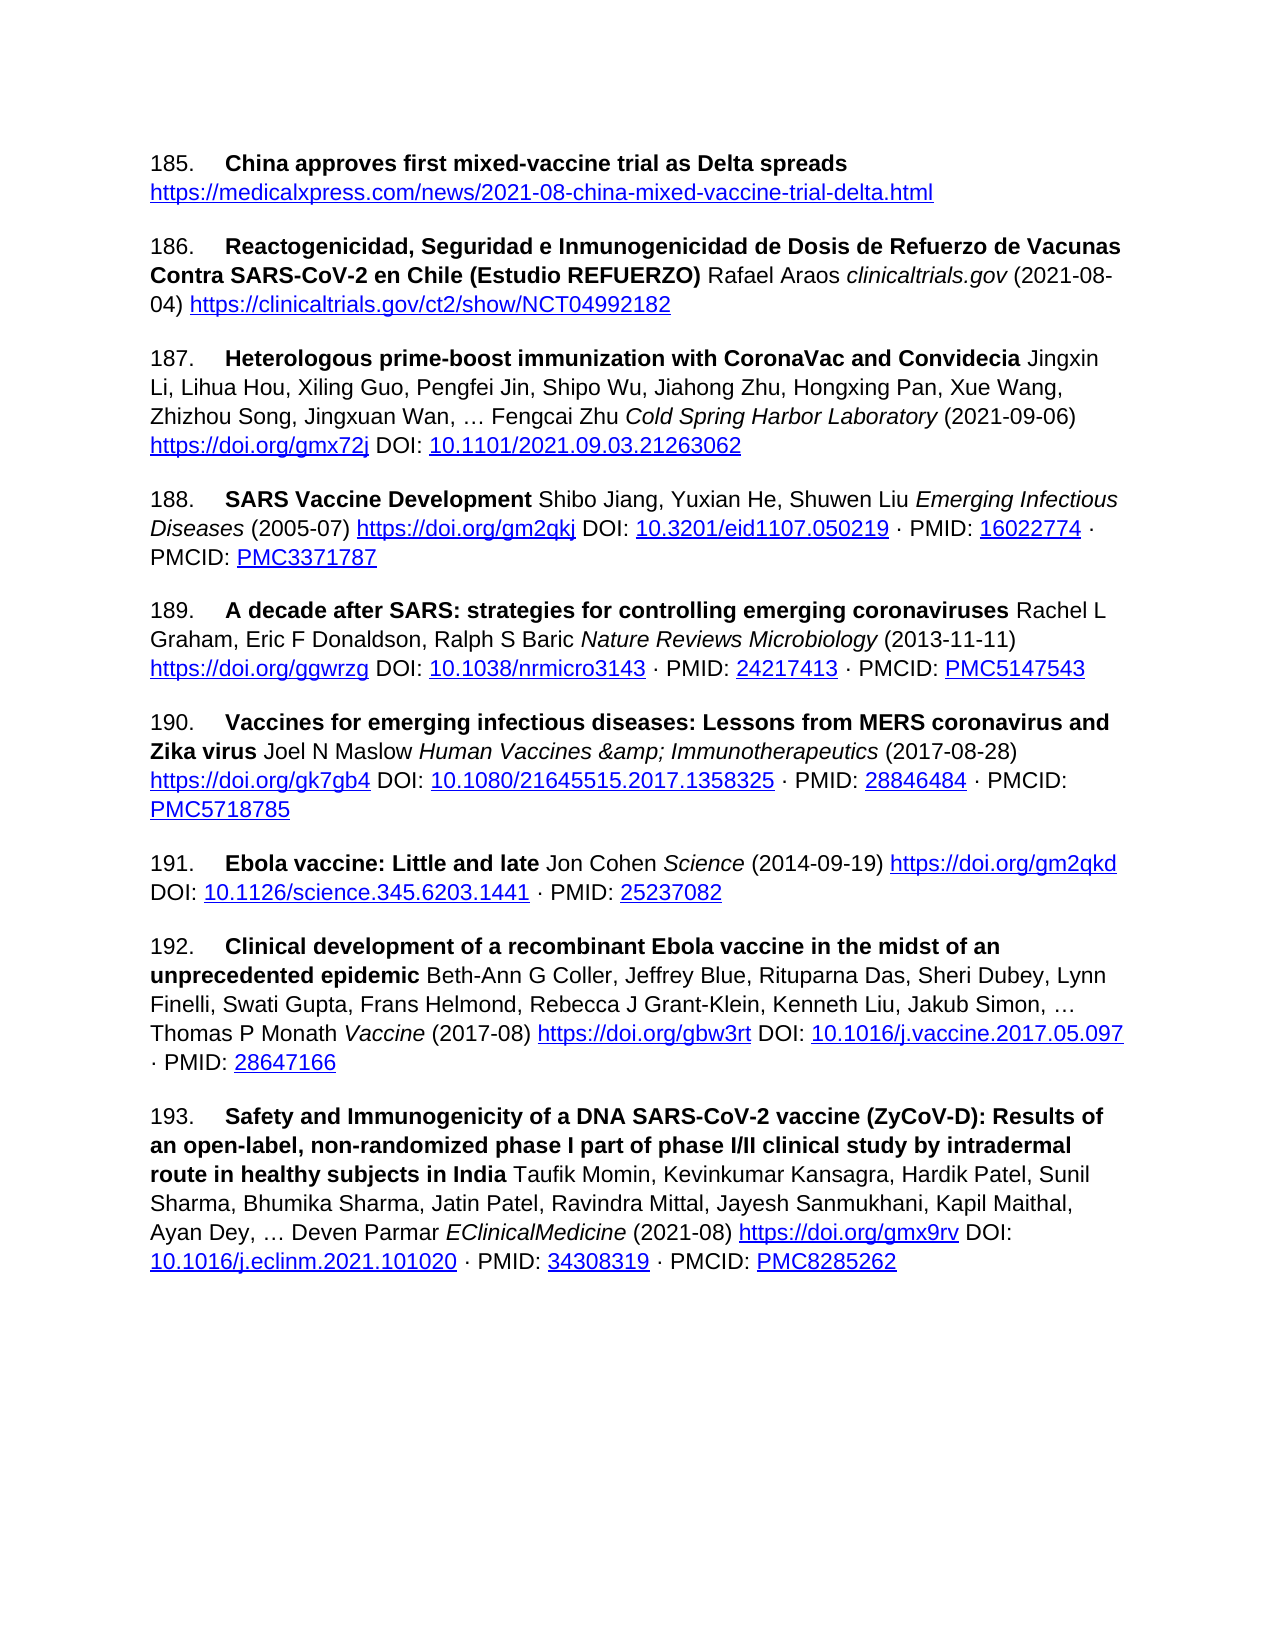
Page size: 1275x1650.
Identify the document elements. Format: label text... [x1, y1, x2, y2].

text 193. Safety and Immunogenicity of a DNA SARS-CoV-2 vaccine (ZyCoV-D): Results of an open-label, non-randomized phase I part of phase I/II clinical study by intradermal route in healthy subjects in India Taufik Momin, Kevinkumar Kansagra, Hardik Patel, Sunil Sharma, Bhumika Sharma, Jatin Patel, Ravindra Mittal, Jayesh Sanmukhani, Kapil Maithal, Ayan Dey, … Deven Parmar EClinicalMedicine (2021-08) https://doi.org/gmx9rv DOI: 10.1016/j.eclinm.2021.101020 · PMID: 34308319 · PMCID: PMC8285262 [150, 1103, 1125, 1274]
text 188. SARS Vaccine Development Shibo Jiang, Yuxian He, Shuwen Liu Emerging Infectious Diseases (2005-07) https://doi.org/gm2qkj DOI: 10.3201/eid1107.050219 · PMID: 16022774 · PMCID: PMC3371787 [150, 486, 1125, 570]
text 189. A decade after SARS: strategies for controlling emerging coronaviruses Rachel L Graham, Eric F Donaldson, Ralph S Baric Nature Reviews Microbiology (2013-11-11) https://doi.org/ggwrzg DOI: 10.1038/nrmicro3143 · PMID: 24217413 · PMCID: PMC5147543 [150, 597, 1125, 682]
text 187. Heterologous prime-boost immunization with CoronaVac and Convidecia Jingxin Li, Lihua Hou, Xiling Guo, Pengfei Jin, Shipo Wu, Jiahong Zhu, Hongxing Pan, Xue Wang, Zhizhou Song, Jingxuan Wan, … Fengcai Zhu Cold Spring Harbor Laboratory (2021-09-06) https://doi.org/gmx72j DOI: 10.1101/2021.09.03.21263062 [150, 345, 1125, 458]
text 190. Vaccines for emerging infectious diseases: Lessons from MERS coronavirus and Zika virus Joel N Maslow Human Vaccines &amp; Immunotherapeutics (2017-08-28) https://doi.org/gk7gb4 DOI: 10.1080/21645515.2017.1358325 · PMID: 28846484 · PMCID: PMC5718785 [150, 709, 1125, 823]
text 191. Ebola vaccine: Little and late Jon Cohen Science (2014-09-19) https://doi.org/gm2qkd DOI: 10.1126/science.345.6203.1441 · PMID: 25237082 [150, 850, 1125, 906]
text 192. Clinical development of a recombinant Ebola vaccine in the midst of an unprecedented epidemic Beth-Ann G Coller, Jeffrey Blue, Rituparna Das, Sheri Dubey, Lynn Finelli, Swati Gupta, Frans Helmond, Rebecca J Grant-Klein, Kenneth Liu, Jakub Simon, … Thomas P Monath Vaccine (2017-08) https://doi.org/gbw3rt DOI: 10.1016/j.vaccine.2017.05.097 · PMID: 28647166 [150, 933, 1125, 1075]
text 186. Reactogenicidad, Seguridad e Inmunogenicidad de Dosis de Refuerzo de Vacunas Contra SARS-CoV-2 en Chile (Estudio REFUERZO) Rafael Araos clinicaltrials.gov (2021-08-04) https://clinicaltrials.gov/ct2/show/NCT04992182 [150, 233, 1125, 317]
text 185. China approves first mixed-vaccine trial as Delta spreads https://medicalxpress.com/news/2021-08-china-mixed-vaccine-trial-delta.html [150, 150, 1125, 205]
